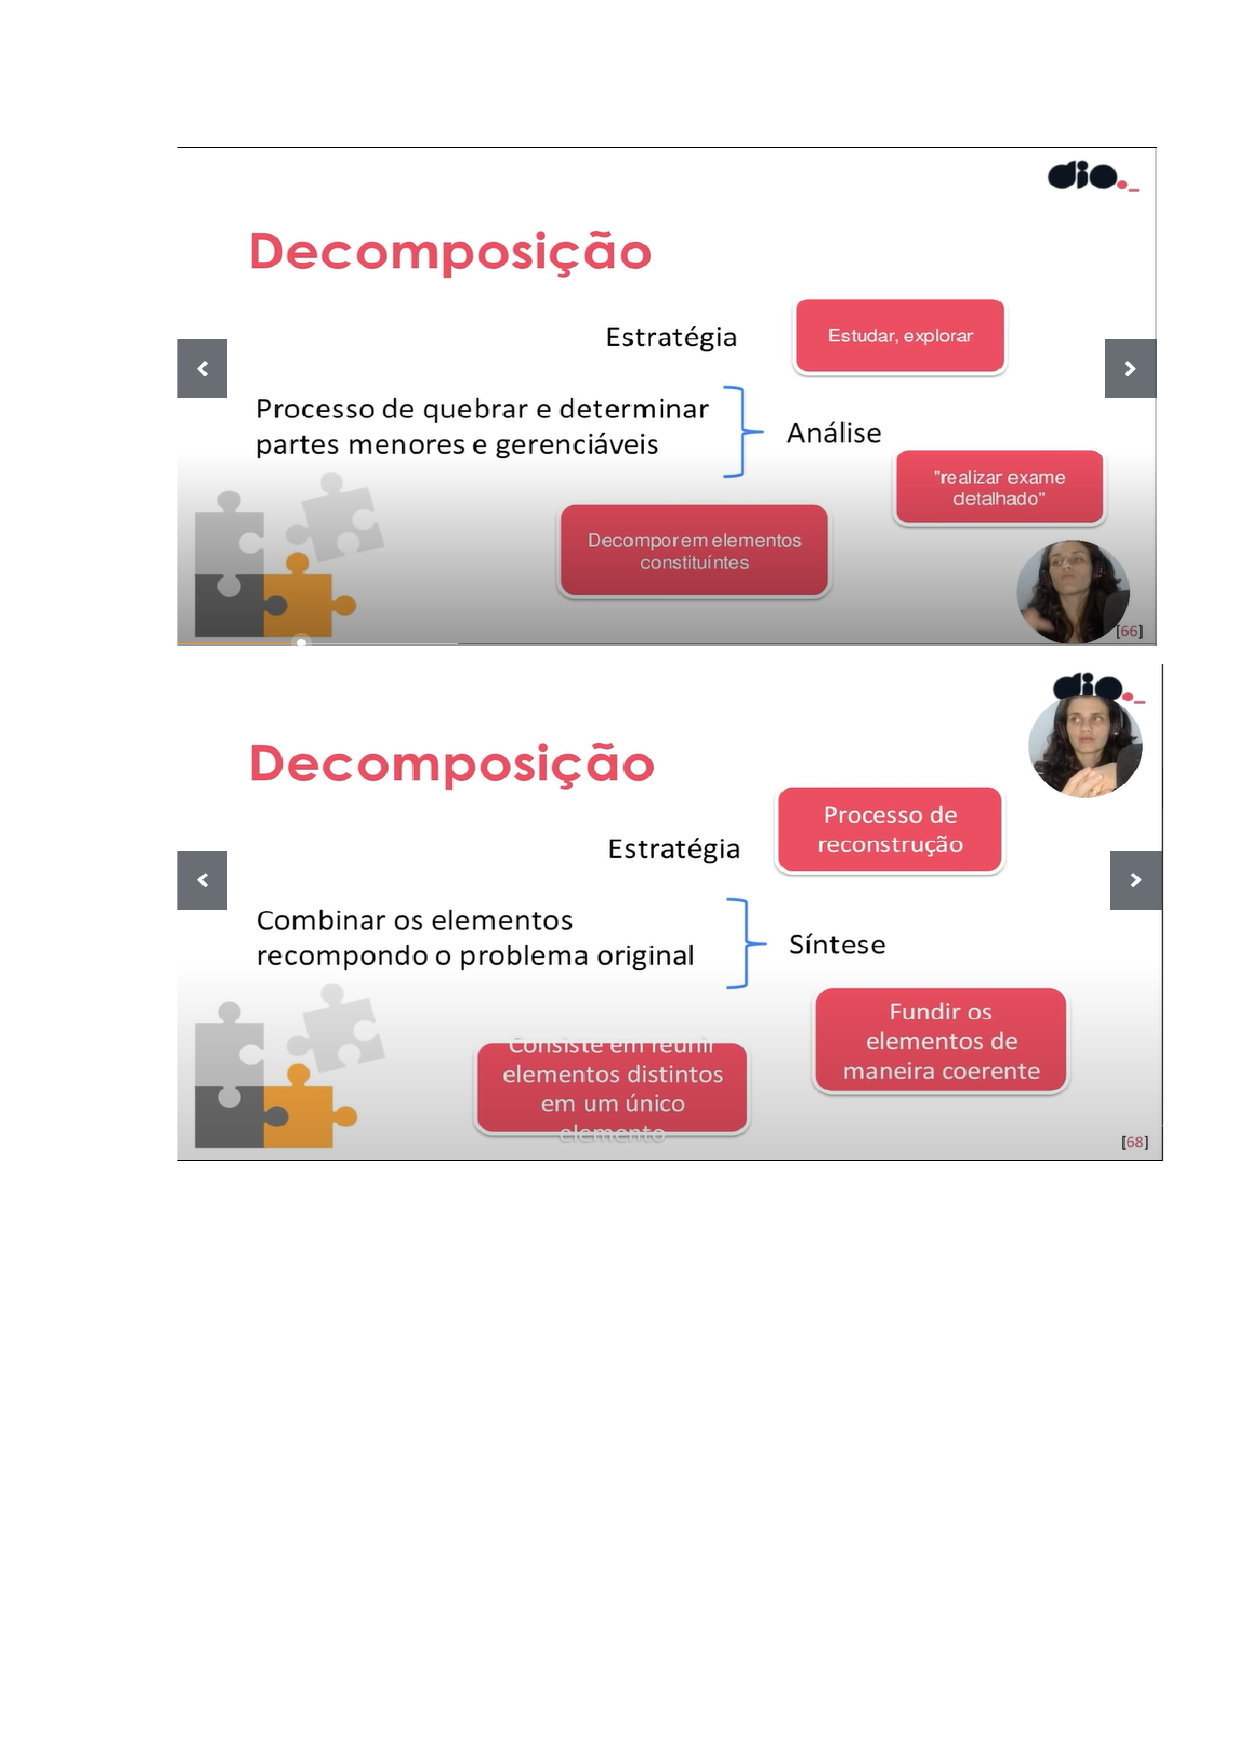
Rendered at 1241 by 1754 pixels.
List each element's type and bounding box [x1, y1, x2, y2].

picture [177, 664, 1164, 1161]
picture [177, 147, 1157, 646]
